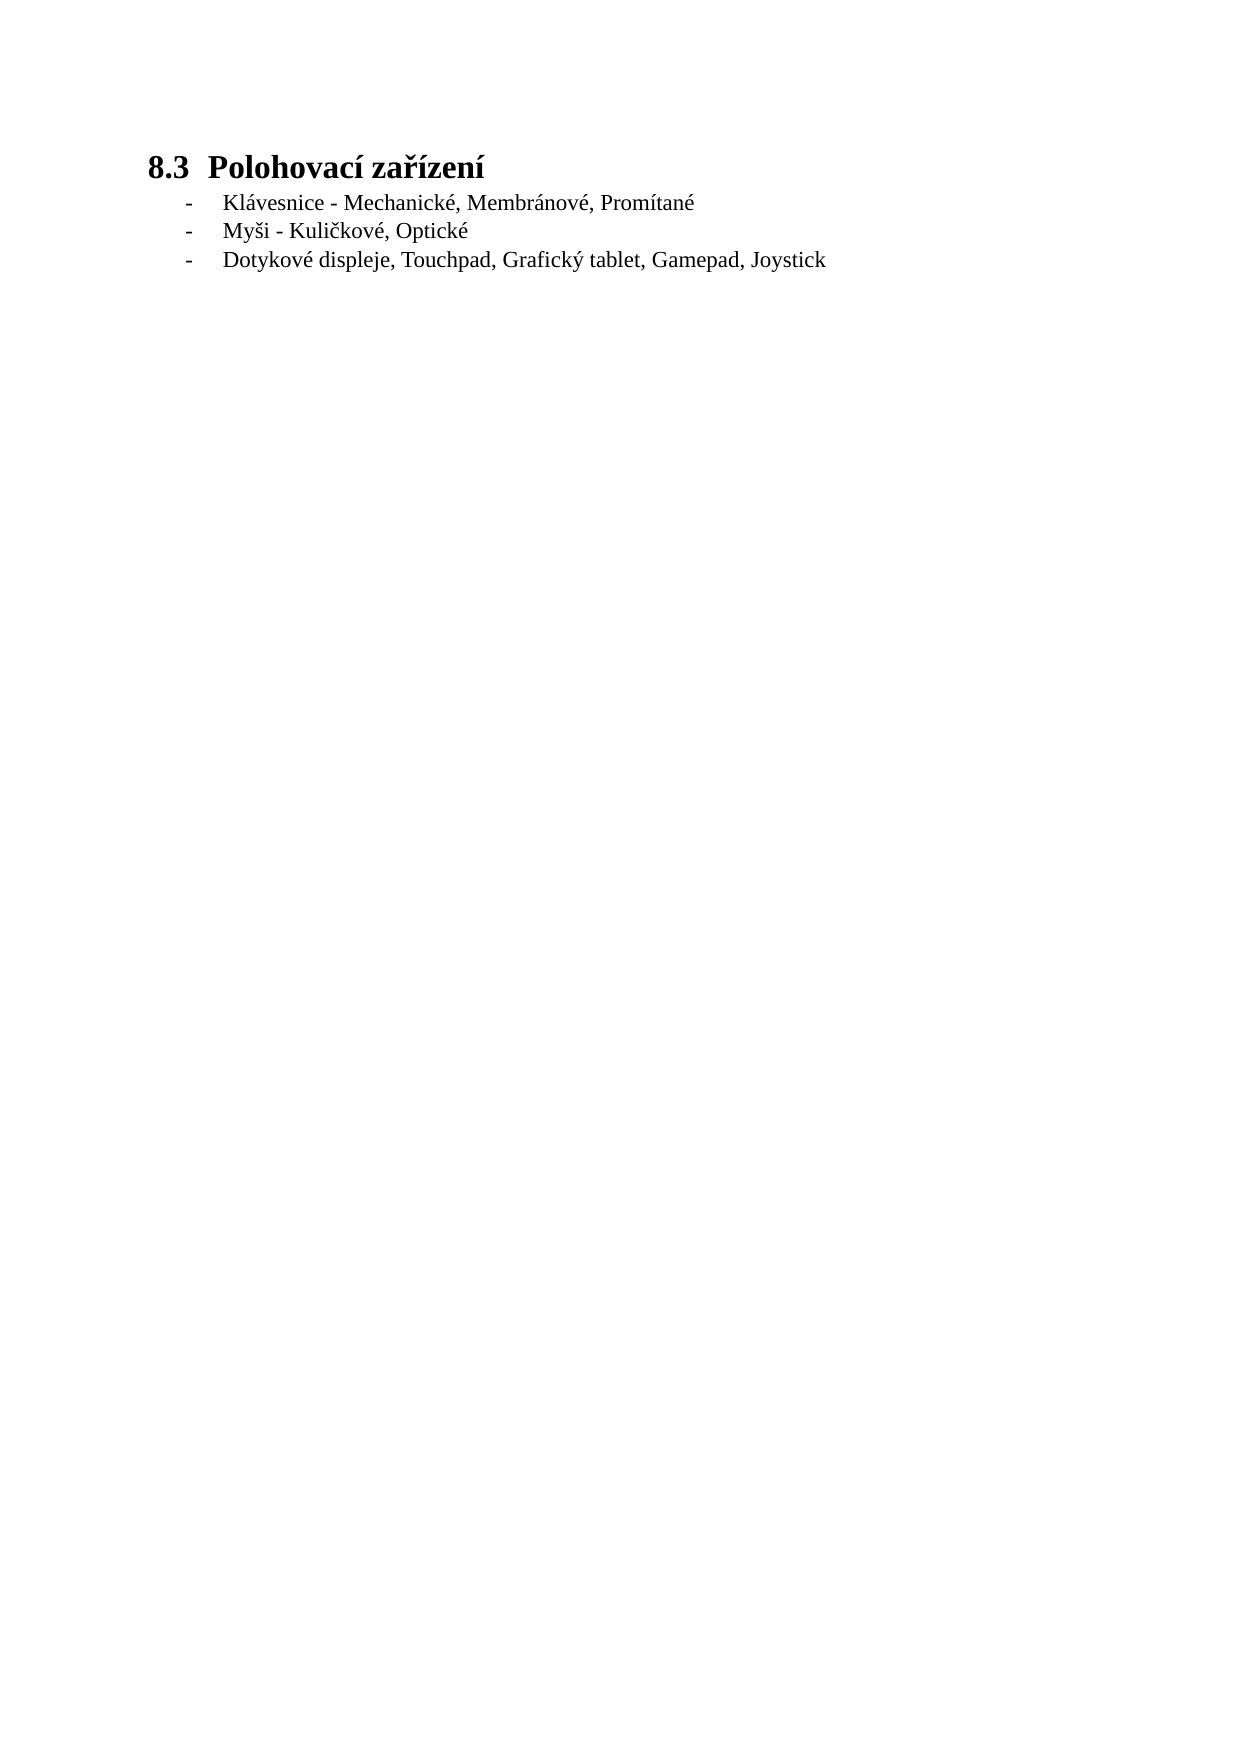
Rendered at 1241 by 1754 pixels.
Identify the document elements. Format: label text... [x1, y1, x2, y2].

subtitle Polohovací zařízení [148, 148, 1093, 186]
list Myši - Kuličkové, Optické [185, 217, 1093, 244]
list Klávesnice - Mechanické, Membránové, Promítané [185, 189, 1093, 215]
list Dotykové displeje, Touchpad, Grafický tablet, Gamepad, Joystick [185, 246, 1093, 272]
